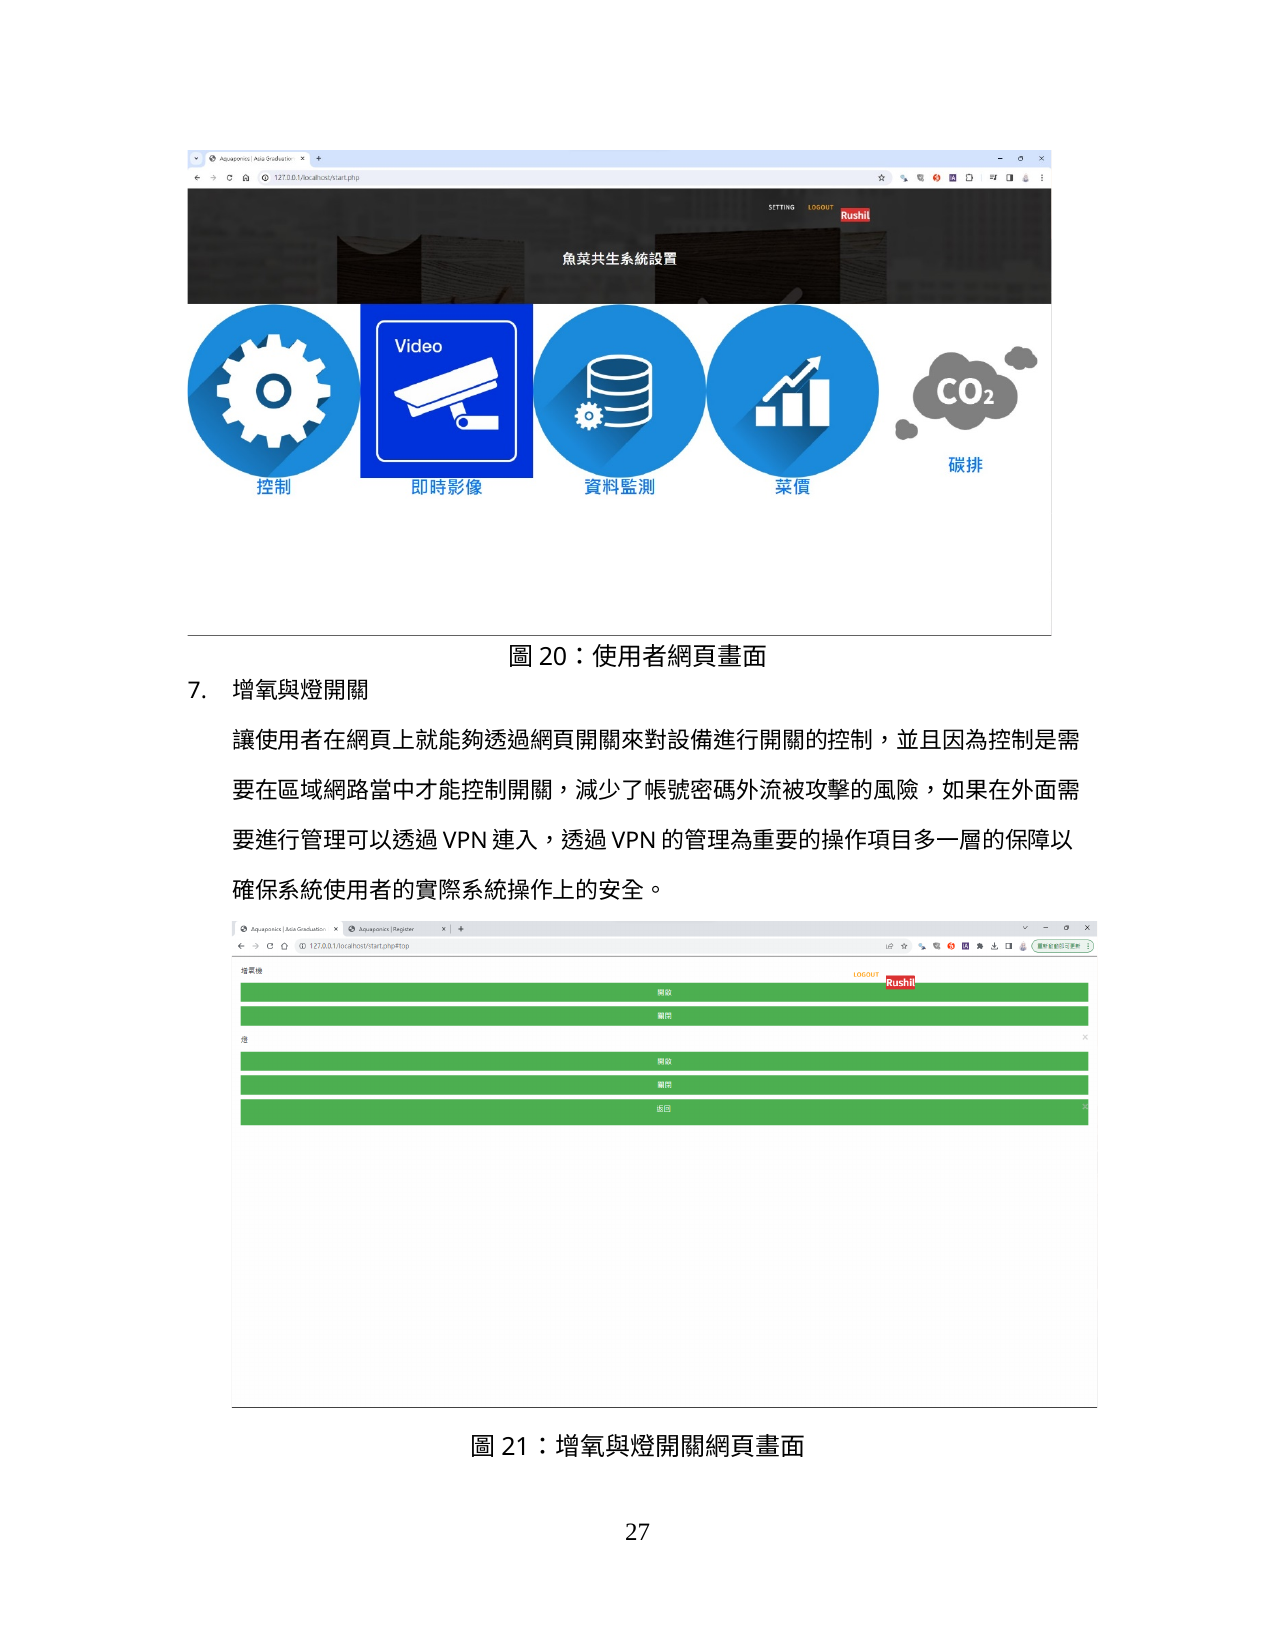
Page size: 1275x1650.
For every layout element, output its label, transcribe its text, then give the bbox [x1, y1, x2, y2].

picture [231, 921, 1098, 1408]
picture [187, 150, 1052, 636]
list 增氧與燈開關 [187, 672, 1087, 706]
text 圖 20：使用者網頁畫面 [187, 636, 1087, 672]
text 圖 21：增氧與燈開關網頁畫面 [187, 1427, 1087, 1463]
list 讓使用者在網頁上就能夠透過網頁開關來對設備進行開關的控制，並且因為控制是需要在區域網路當中才能控制開關，減少了帳號密碼外流被攻擊的風險，如果在外面需要進行管理可以透過VPN連入，透過VPN的管理為重要的操作項目多一層的保障以確保系統使用者的實際系統操作上的安全。 [232, 722, 1087, 905]
